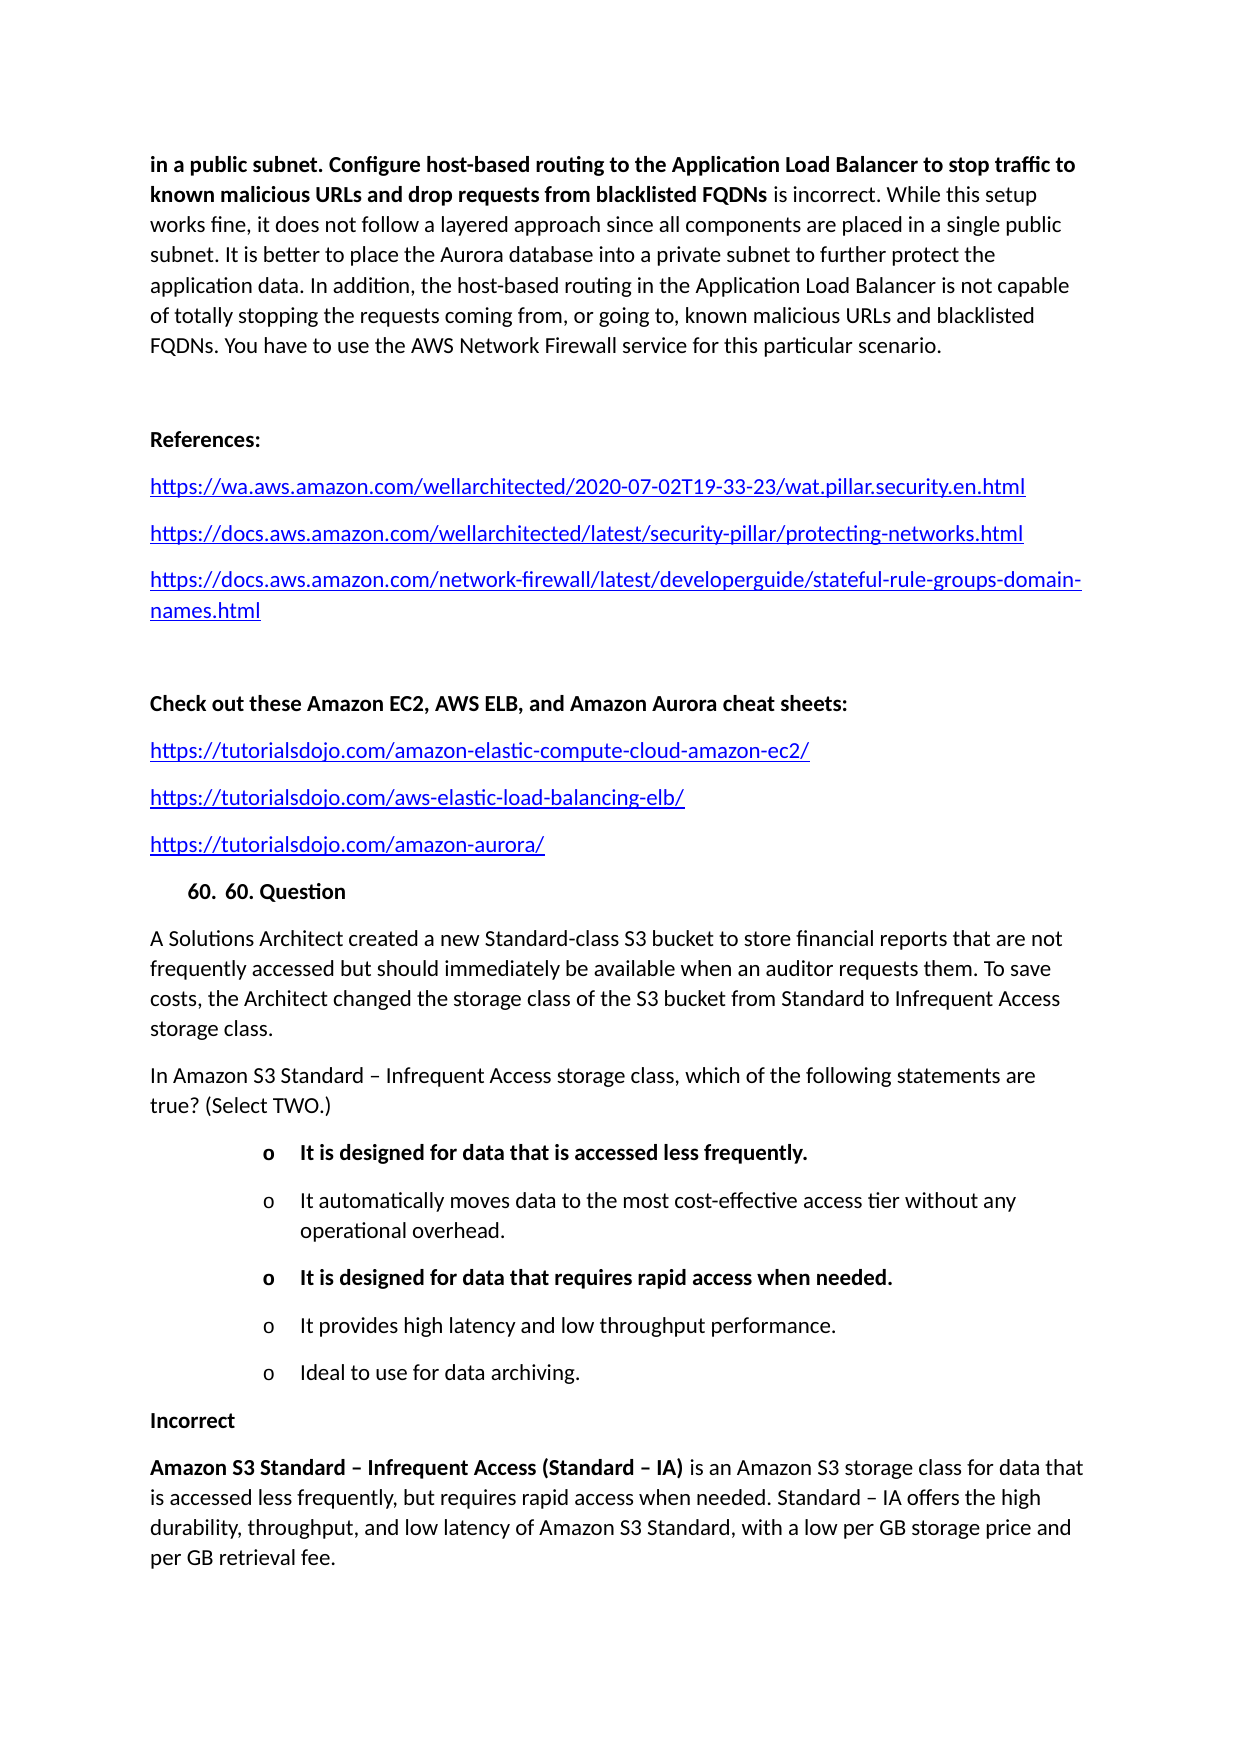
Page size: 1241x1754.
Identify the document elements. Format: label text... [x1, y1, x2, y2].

text https://tutorialsdojo.com/amazon-elastic-compute-cloud-amazon-ec2/ [150, 736, 1090, 764]
text https://wa.aws.amazon.com/wellarchitected/2020-07-02T19-33-23/wat.pillar.security.en.html [150, 472, 1090, 500]
list It provides high latency and low throughput performance. [262, 1311, 1090, 1339]
text https://tutorialsdojo.com/amazon-aurora/ [150, 830, 1090, 858]
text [150, 150, 1090, 359]
text A Solutions Architect created a new Standard-class S3 bucket to store financial reports that are not frequently accessed but should immediately be available when an auditor requests them. To save costs, the Architect changed the storage class of the S3 bucket from Standard to Infrequent Access storage class. [150, 924, 1090, 1043]
list It is designed for data that is accessed less frequently. [262, 1138, 1090, 1167]
text https://tutorialsdojo.com/aws-elastic-load-balancing-elb/ [150, 783, 1090, 811]
text References: [150, 425, 1090, 453]
list It automatically moves data to the most cost-effective access tier without any operational overhead. [262, 1186, 1090, 1245]
text Incorrect [150, 1406, 1090, 1434]
list Ideal to use for data archiving. [262, 1358, 1090, 1387]
text Check out these Amazon EC2, AWS ELB, and Amazon Aurora cheat sheets: [150, 689, 1090, 718]
text https://docs.aws.amazon.com/wellarchitected/latest/security-pillar/protecting-networks.html [150, 519, 1090, 547]
list 60. Question [187, 877, 1090, 905]
text Amazon S3 Standard – Infrequent Access (Standard – IA) is an Amazon S3 storage class for data that is accessed less frequently, but requires rapid access when needed. Standard – IA offers the high durability, throughput, and low latency of Amazon S3 Standard, with a low per GB storage price and per GB retrieval fee. [150, 1453, 1090, 1571]
list It is designed for data that requires rapid access when needed. [262, 1263, 1090, 1292]
text In Amazon S3 Standard – Infrequent Access storage class, which of the following statements are true? (Select TWO.) [150, 1061, 1090, 1120]
text https://docs.aws.amazon.com/network-firewall/latest/developerguide/stateful-rule-groups-domain-names.html [150, 566, 1090, 624]
